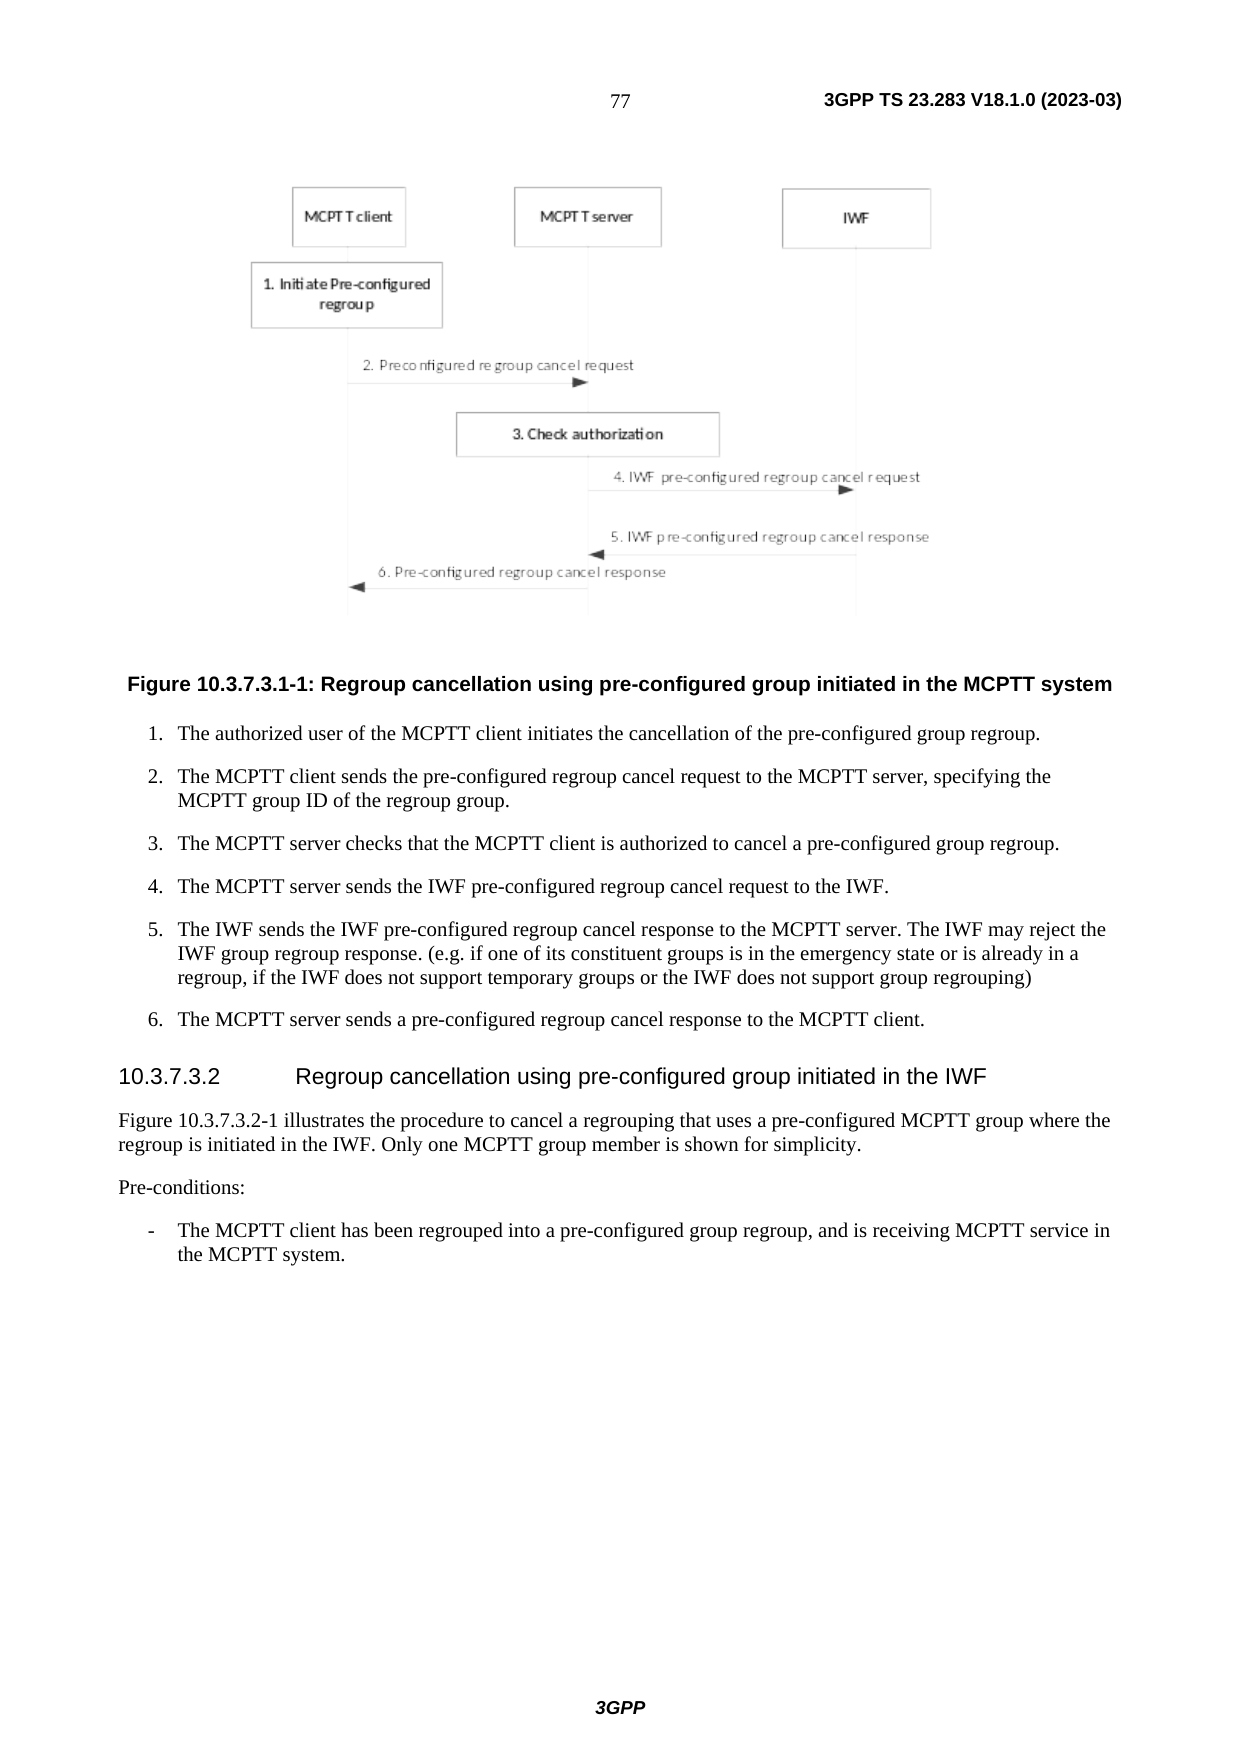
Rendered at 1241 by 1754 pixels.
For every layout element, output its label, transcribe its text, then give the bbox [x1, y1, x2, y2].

text 3. The MCPTT server checks that the MCPTT client is authorized to cancel a pre-configured group regroup. [148, 831, 1122, 855]
text - The MCPTT client has been regrouped into a pre-configured group regroup, and is receiving MCPTT service in the MCPTT system. [148, 1217, 1122, 1266]
text 6. The MCPTT server sends a pre-configured regroup cancel response to the MCPTT client. [148, 1007, 1122, 1031]
subtitle 10.3.7.3.2 Regroup cancellation using pre-configured group initiated in the IWF [118, 1063, 1122, 1089]
text 1. The authorized user of the MCPTT client initiates the cancellation of the pre-configured group regroup. [148, 721, 1122, 745]
text 2. The MCPTT client sends the pre-configured regroup cancel request to the MCPTT server, specifying the MCPTT group ID of the regroup group. [148, 764, 1122, 812]
text Figure 10.3.7.3.1-1: Regroup cancellation using pre-configured group initiated in the MCPTT system [118, 672, 1122, 696]
text 4. The MCPTT server sends the IWF pre-configured regroup cancel request to the IWF. [148, 874, 1122, 898]
text 5. The IWF sends the IWF pre-configured regroup cancel response to the MCPTT server. The IWF may reject the IWF group regroup response. (e.g. if one of its constituent groups is in the emergency state or is already in a regroup, if the IWF does not support temporary groups or the IWF does not support group regrouping) [148, 916, 1122, 989]
text Figure 10.3.7.3.2-1 illustrates the procedure to cancel a regrouping that uses a pre-configured MCPTT group where the regroup is initiated in the IWF. Only one MCPTT group member is shown for simplicity. [118, 1108, 1122, 1156]
text Pre-conditions: [118, 1175, 1122, 1199]
